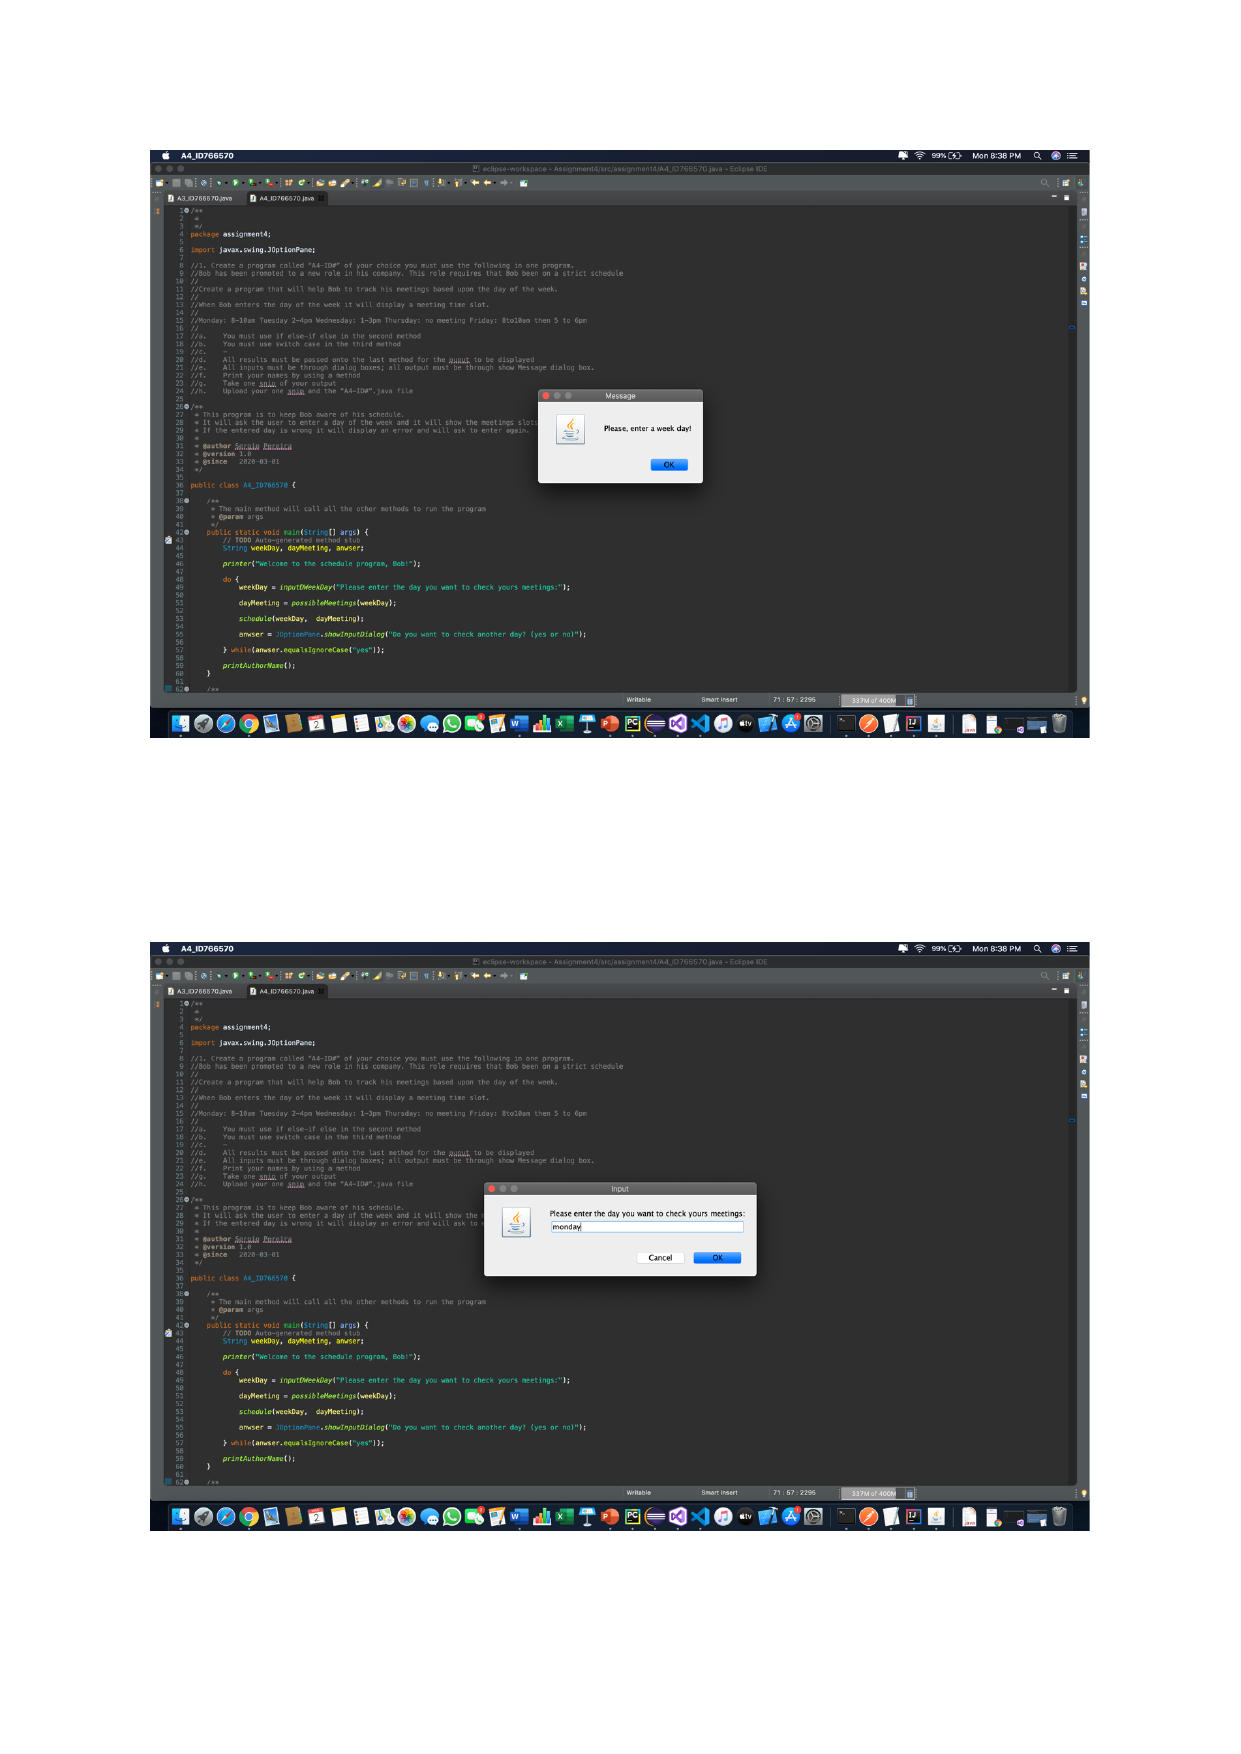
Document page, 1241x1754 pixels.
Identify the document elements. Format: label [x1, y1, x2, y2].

picture [150, 150, 1090, 738]
picture [150, 942, 1090, 1531]
